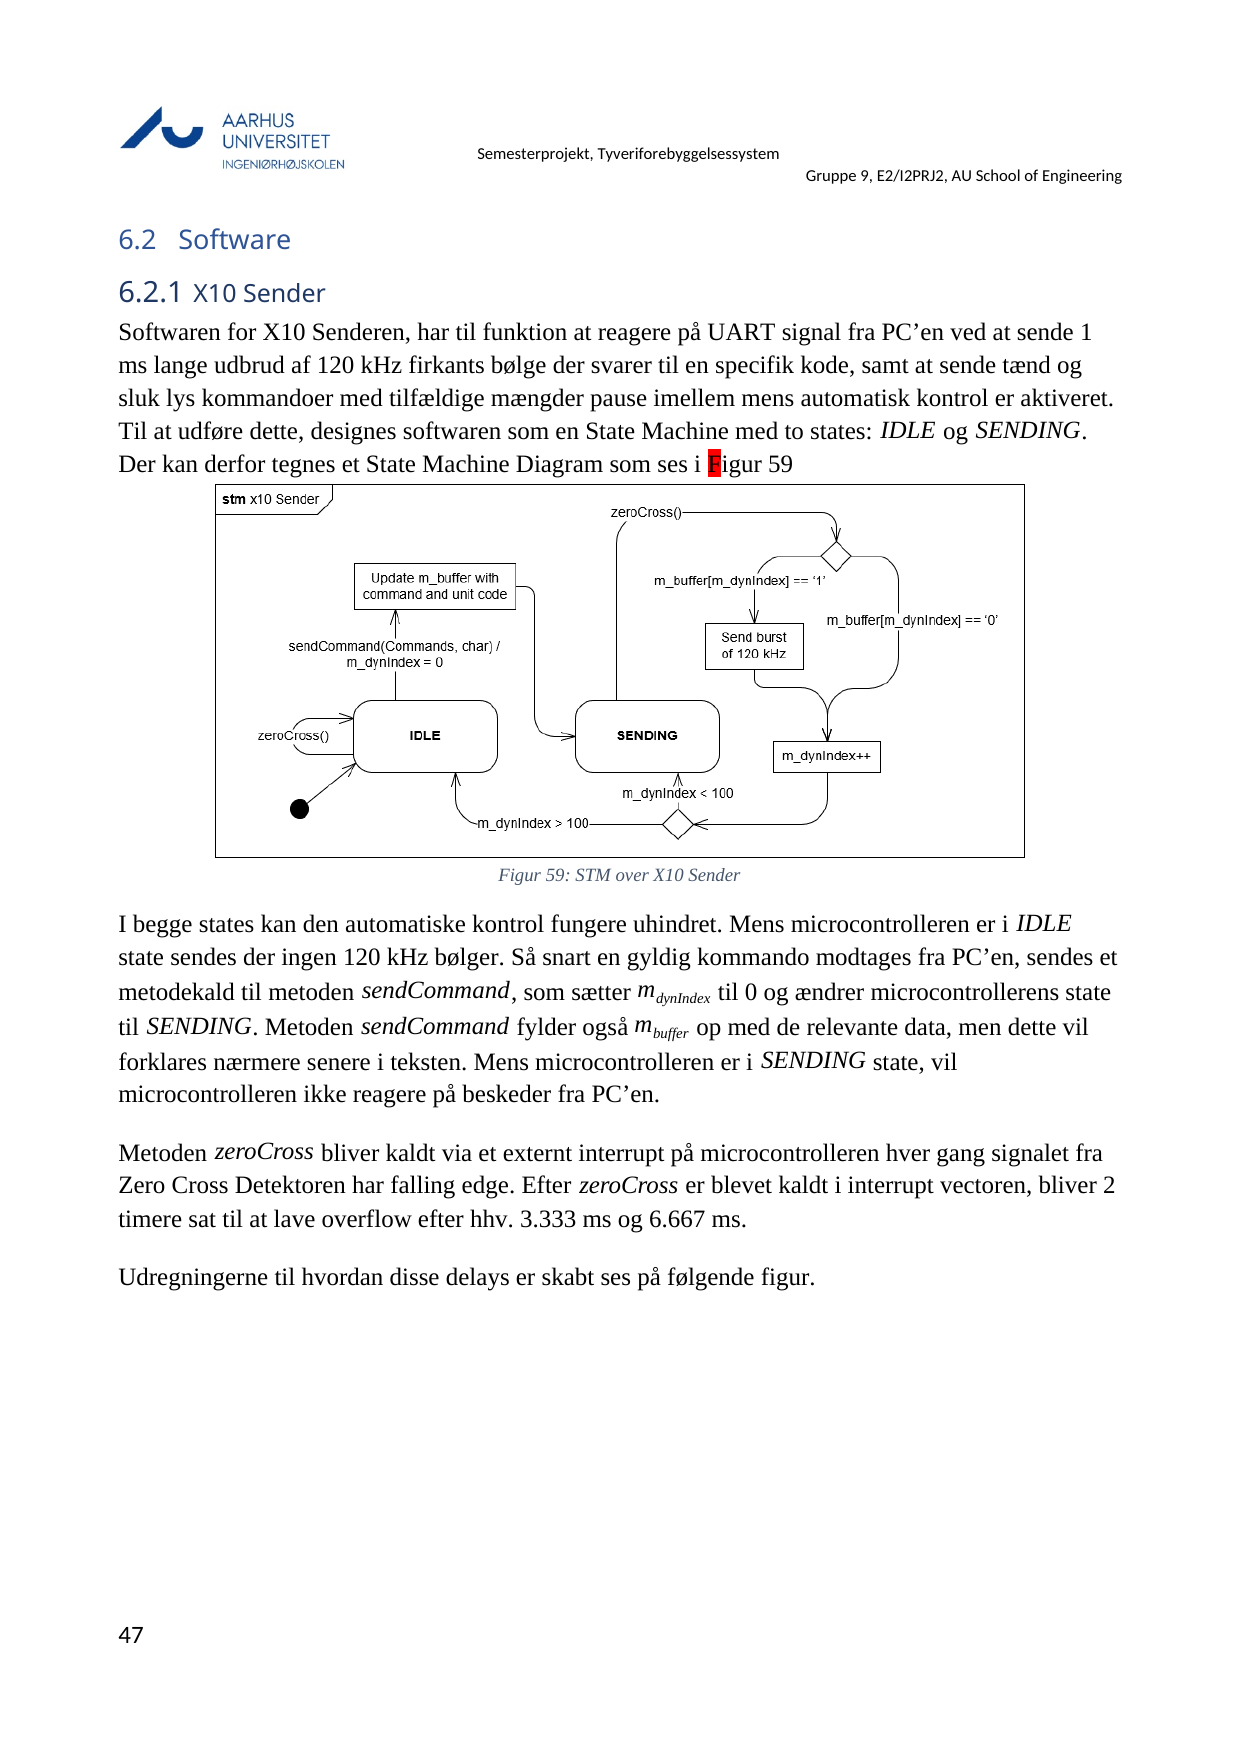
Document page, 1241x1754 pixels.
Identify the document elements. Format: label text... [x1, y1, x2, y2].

text I begge states kan den automatiske kontrol fungere uhindret. Mens microcontrolleren er i state sendes der ingen 120 kHz bølger. Så snart en gyldig kommando modtages fra PC’en, sendes et metodekald til metoden , som sætter til 0 og ændrer microcontrollerens state til . Metoden fylder også op med de relevante data, men dette vil forklares nærmere senere i teksten. Mens microcontrolleren er i state, vil microcontrolleren ikke reagere på beskeder fra PC’en. [118, 909, 1122, 1108]
text Udregningerne til hvordan disse delays er skabt ses på følgende figur. [118, 1262, 1122, 1290]
subtitle X10 Sender [118, 271, 1122, 311]
picture [212, 481, 1028, 860]
text Metoden bliver kaldt via et externt interrupt på microcontrolleren hver gang signalet fra Zero Cross Detektoren har falling edge. Efter er blevet kaldt i interrupt vectoren, bliver 2 timere sat til at lave overflow efter hhv. 3.333 ms og 6.667 ms. [118, 1138, 1122, 1232]
picture [118, 105, 478, 171]
subtitle Software [118, 220, 1122, 257]
